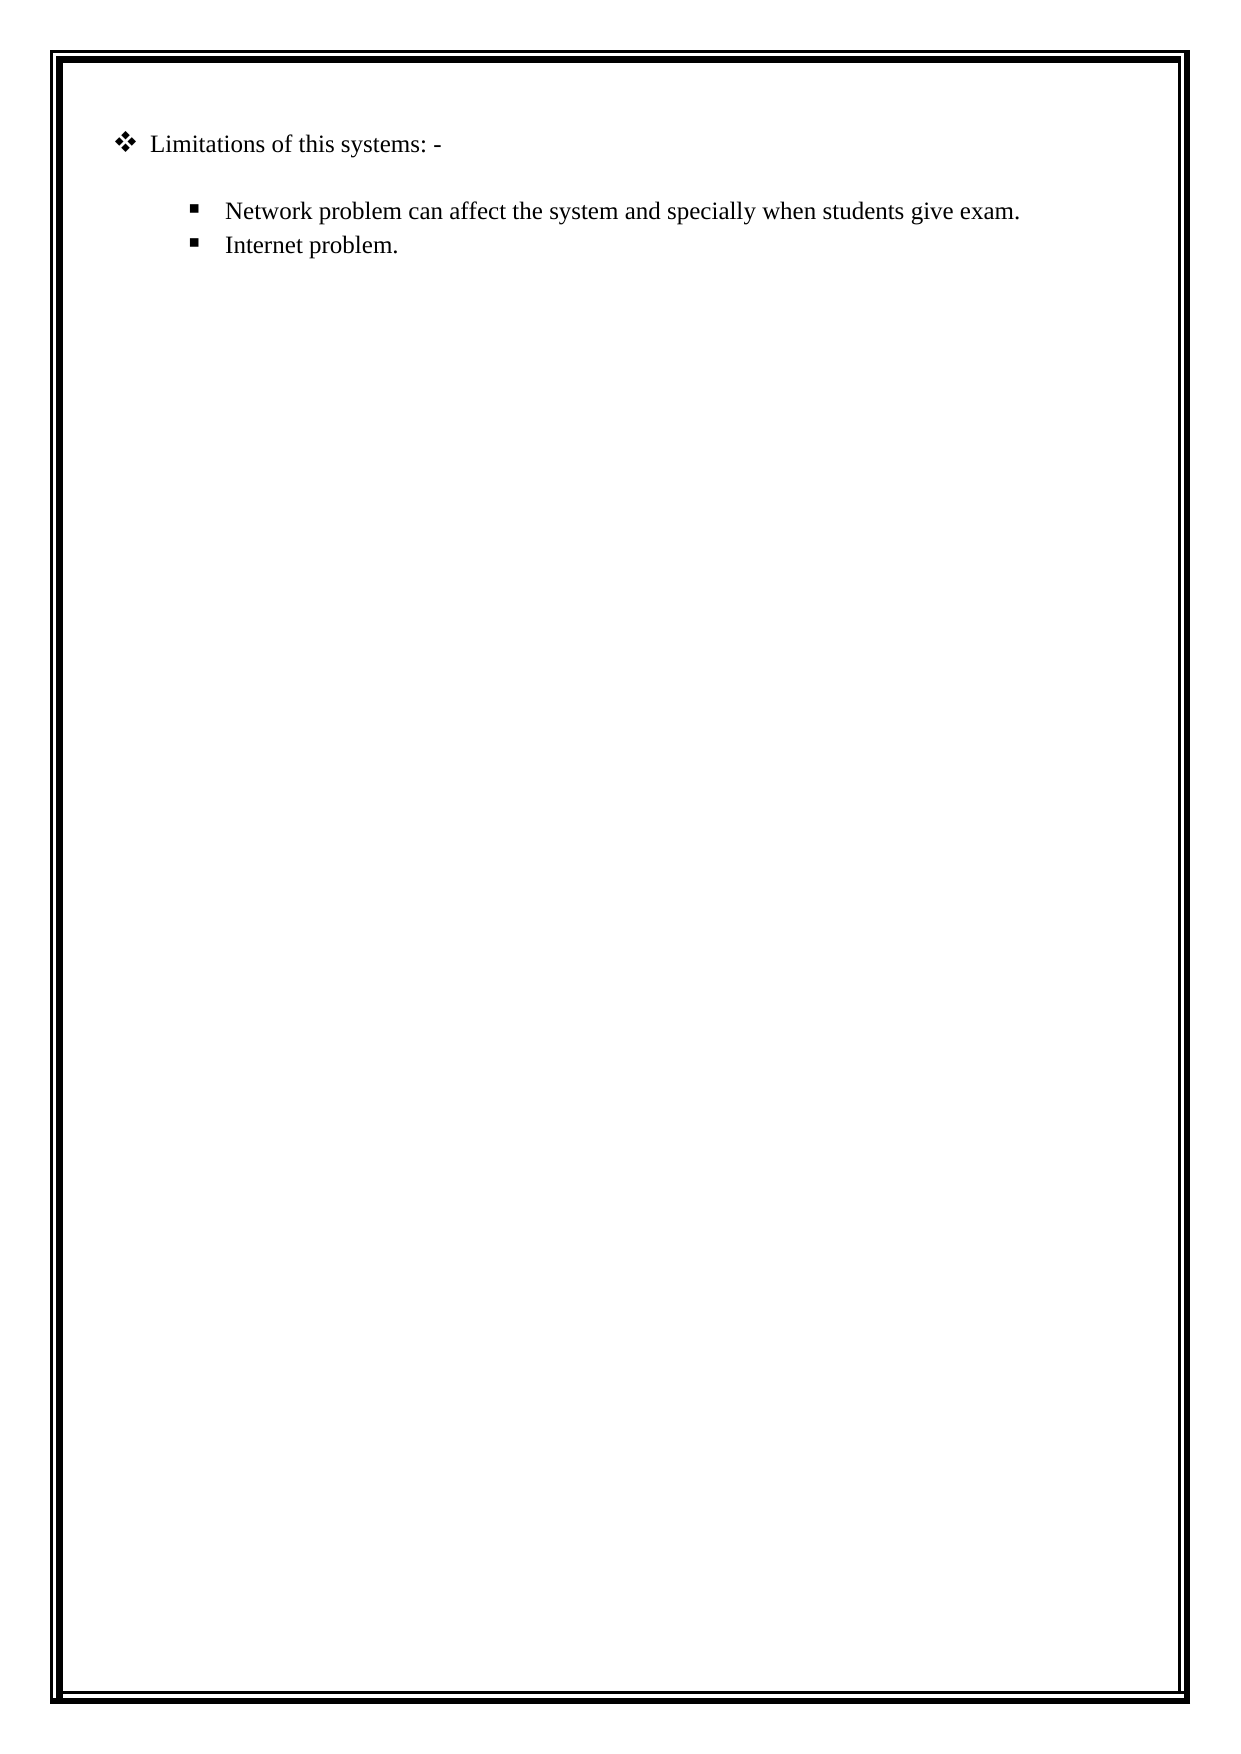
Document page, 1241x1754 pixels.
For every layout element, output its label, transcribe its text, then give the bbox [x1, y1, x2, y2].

list Internet problem. [187, 230, 1165, 260]
list Limitations of this systems: - [112, 129, 1165, 158]
list Network problem can affect the system and specially when students give exam. [187, 196, 1165, 226]
